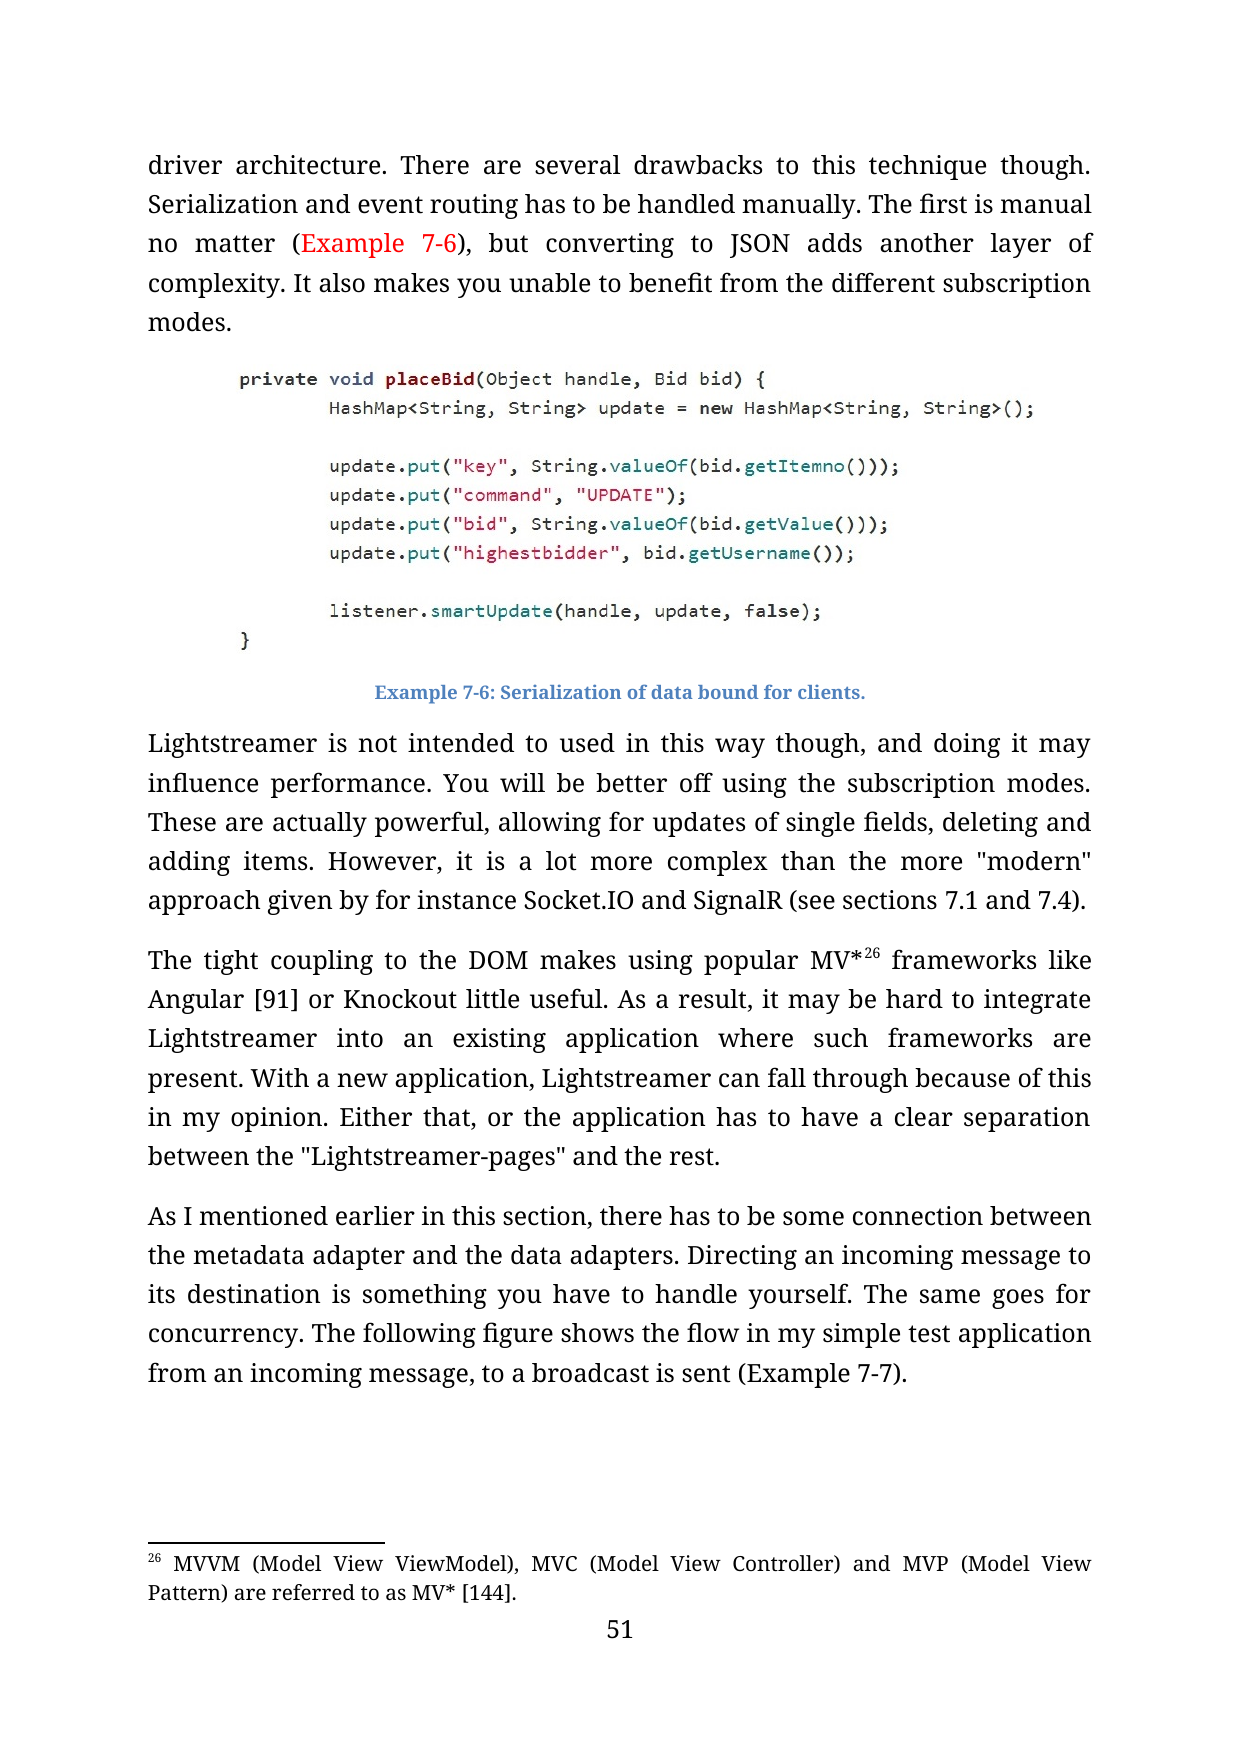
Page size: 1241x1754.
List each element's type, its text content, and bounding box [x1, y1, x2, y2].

picture [206, 364, 1035, 654]
text As I mentioned earlier in this section, there has to be some connection between the metadata adapter and the data adapters. Directing an incoming message to its destination is something you have to handle yourself. The same goes for concurrency. The following figure shows the flow in my simple test application from an incoming message, to a broadcast is sent (Example 7-7). [148, 1198, 1092, 1389]
text Lightstreamer is not intended to used in this way though, and doing it may influence performance. You will be better off using the subscription modes. These are actually powerful, allowing for updates of single fields, deleting and adding items. However, it is a lot more complex than the more "modern" approach given by for instance Socket.IO and SignalR (see sections 7.1 and 7.4). [148, 726, 1092, 917]
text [148, 148, 1092, 338]
text The tight coupling to the DOM makes using popular MV* frameworks like Angular [91] or Knockout little useful. As a result, it may be hard to integrate Lightstreamer into an existing application where such frameworks are present. With a new application, Lightstreamer can fall through because of this in my opinion. Either that, or the application has to have a clear separation between the "Lightstreamer-pages" and the rest. [148, 943, 1092, 1173]
